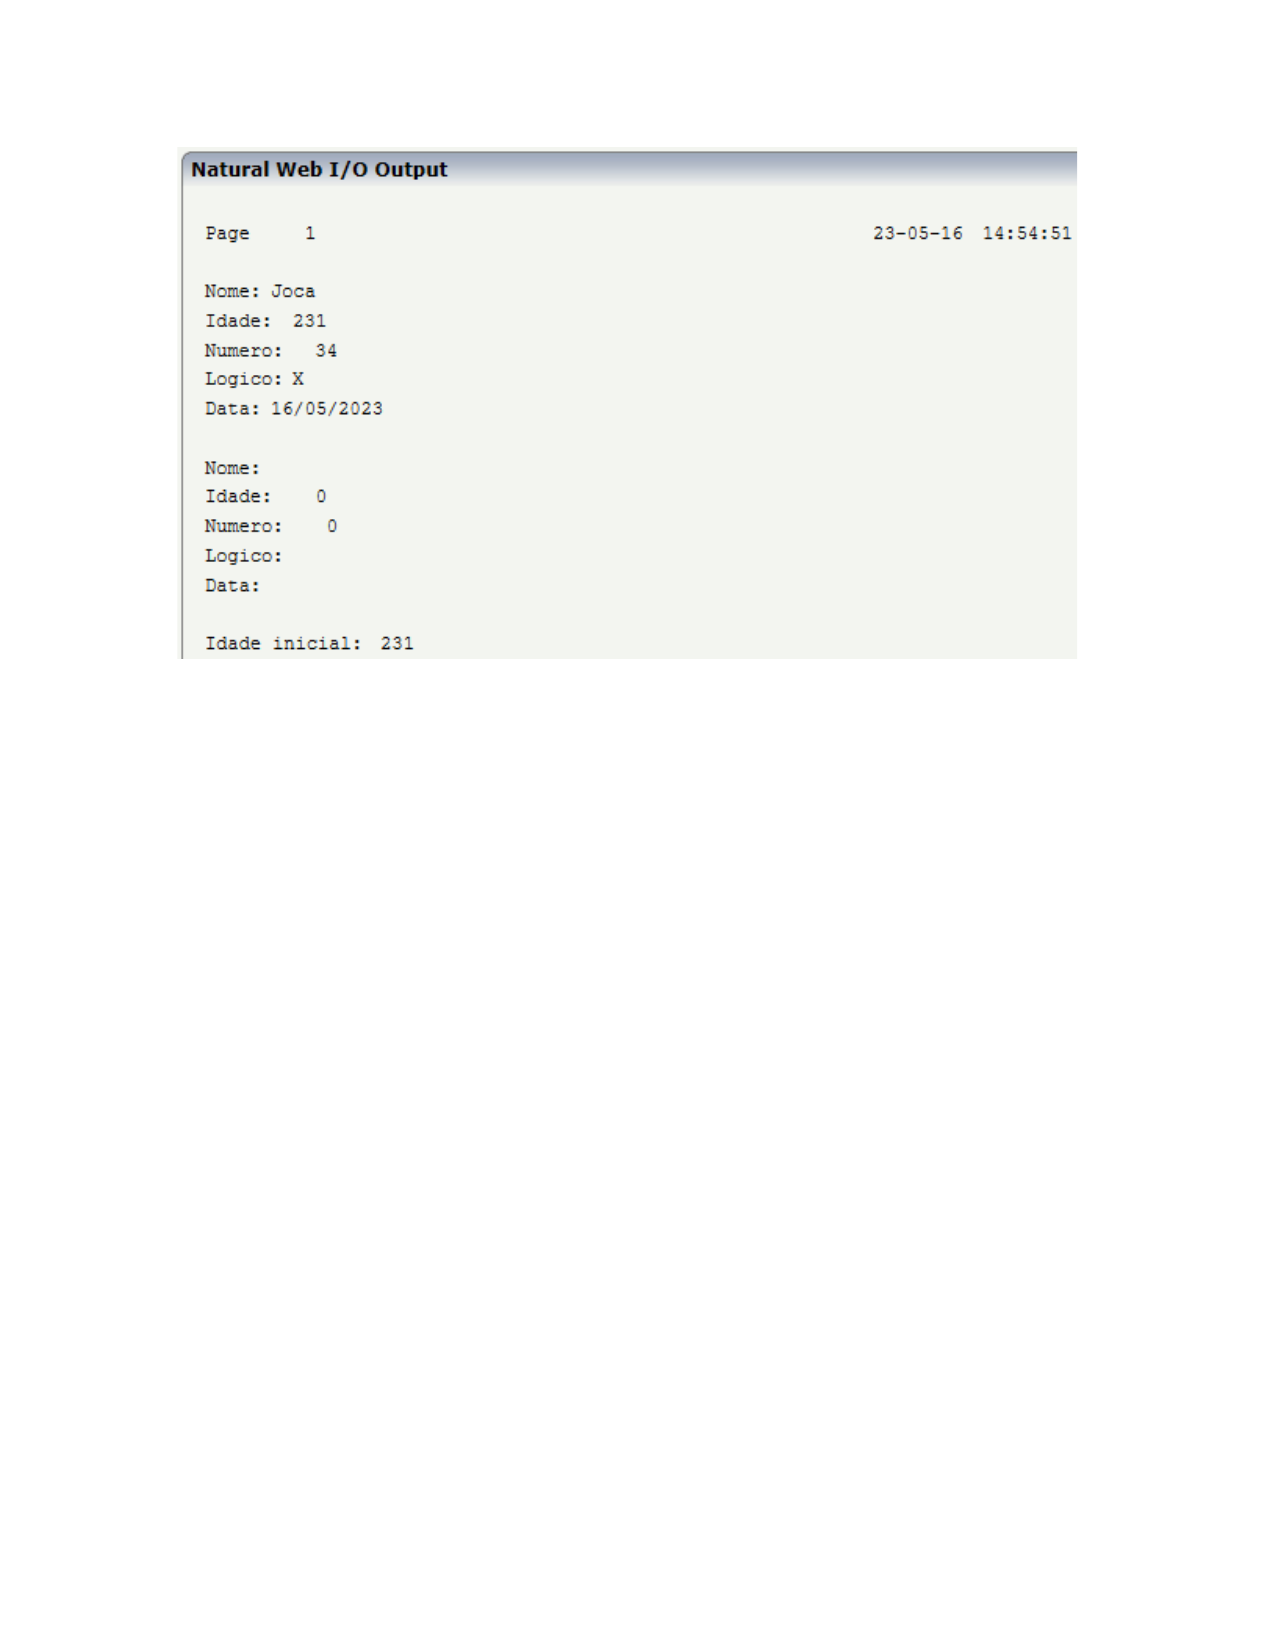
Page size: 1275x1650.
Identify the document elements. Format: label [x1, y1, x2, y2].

picture [177, 147, 1078, 659]
